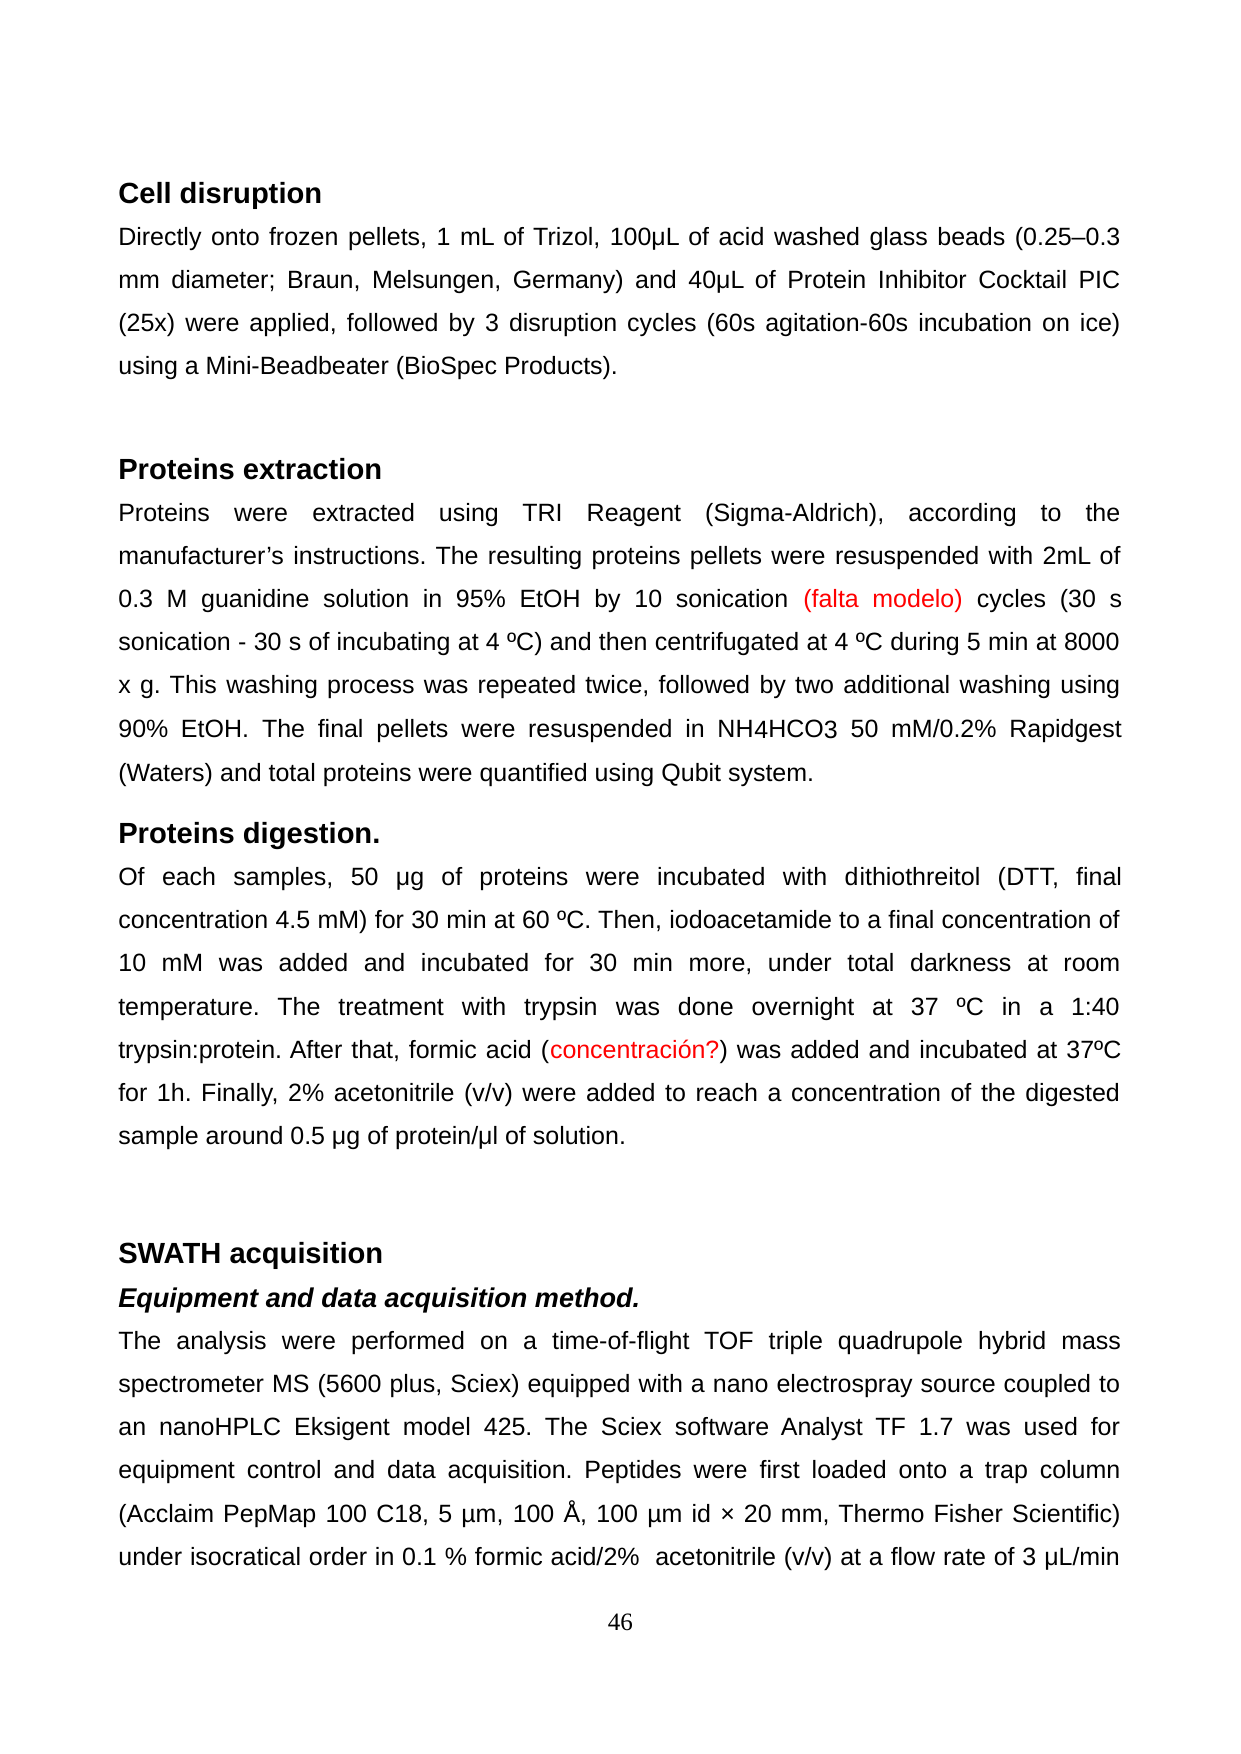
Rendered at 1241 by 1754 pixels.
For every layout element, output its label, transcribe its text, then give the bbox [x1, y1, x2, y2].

subtitle Proteins digestion. [118, 816, 1122, 849]
subtitle SWATH acquisition [118, 1236, 1122, 1270]
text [118, 1326, 1122, 1570]
text Proteins were extracted using TRI Reagent (Sigma-Aldrich), according to the manufacturer’s instructions. The resulting proteins pellets were resuspended with 2mL of 0.3 M guanidine solution in 95% EtOH by 10 sonication (falta modelo) cycles (30 s sonication - 30 s of incubating at 4 ºC) and then centrifugated at 4 ºC during 5 min at 8000 x g. This washing process was repeated twice, followed by two additional washing using 90% EtOH. The final pellets were resuspended in NH4HCO3 50 mM/0.2% Rapidgest (Waters) and total proteins were quantified using Qubit system. [118, 498, 1122, 787]
subtitle Equipment and data acquisition method. [118, 1282, 1122, 1313]
text Of each samples, 50 μg of proteins were incubated with dithiothreitol (DTT, final concentration 4.5 mM) for 30 min at 60 ºC. Then, iodoacetamide to a final concentration of 10 mM was added and incubated for 30 min more, under total darkness at room temperature. The treatment with trypsin was done overnight at 37 ºC in a 1:40 trypsin:protein. After that, formic acid (concentración?) was added and incubated at 37ºC for 1h. Finally, 2% acetonitrile (v/v) were added to reach a concentration of the digested sample around 0.5 μg of protein/μl of solution. [118, 862, 1122, 1149]
subtitle Cell disruption [118, 176, 1122, 210]
text Directly onto frozen pellets, 1 mL of Trizol, 100μL of acid washed glass beads (0.25–0.3 mm diameter; Braun, Melsungen, Germany) and 40μL of Protein Inhibitor Cocktail PIC (25x) were applied, followed by 3 disruption cycles (60s agitation-60s incubation on ice) using a Mini-Beadbeater (BioSpec Products). [118, 222, 1122, 380]
subtitle Proteins extraction [118, 452, 1122, 485]
